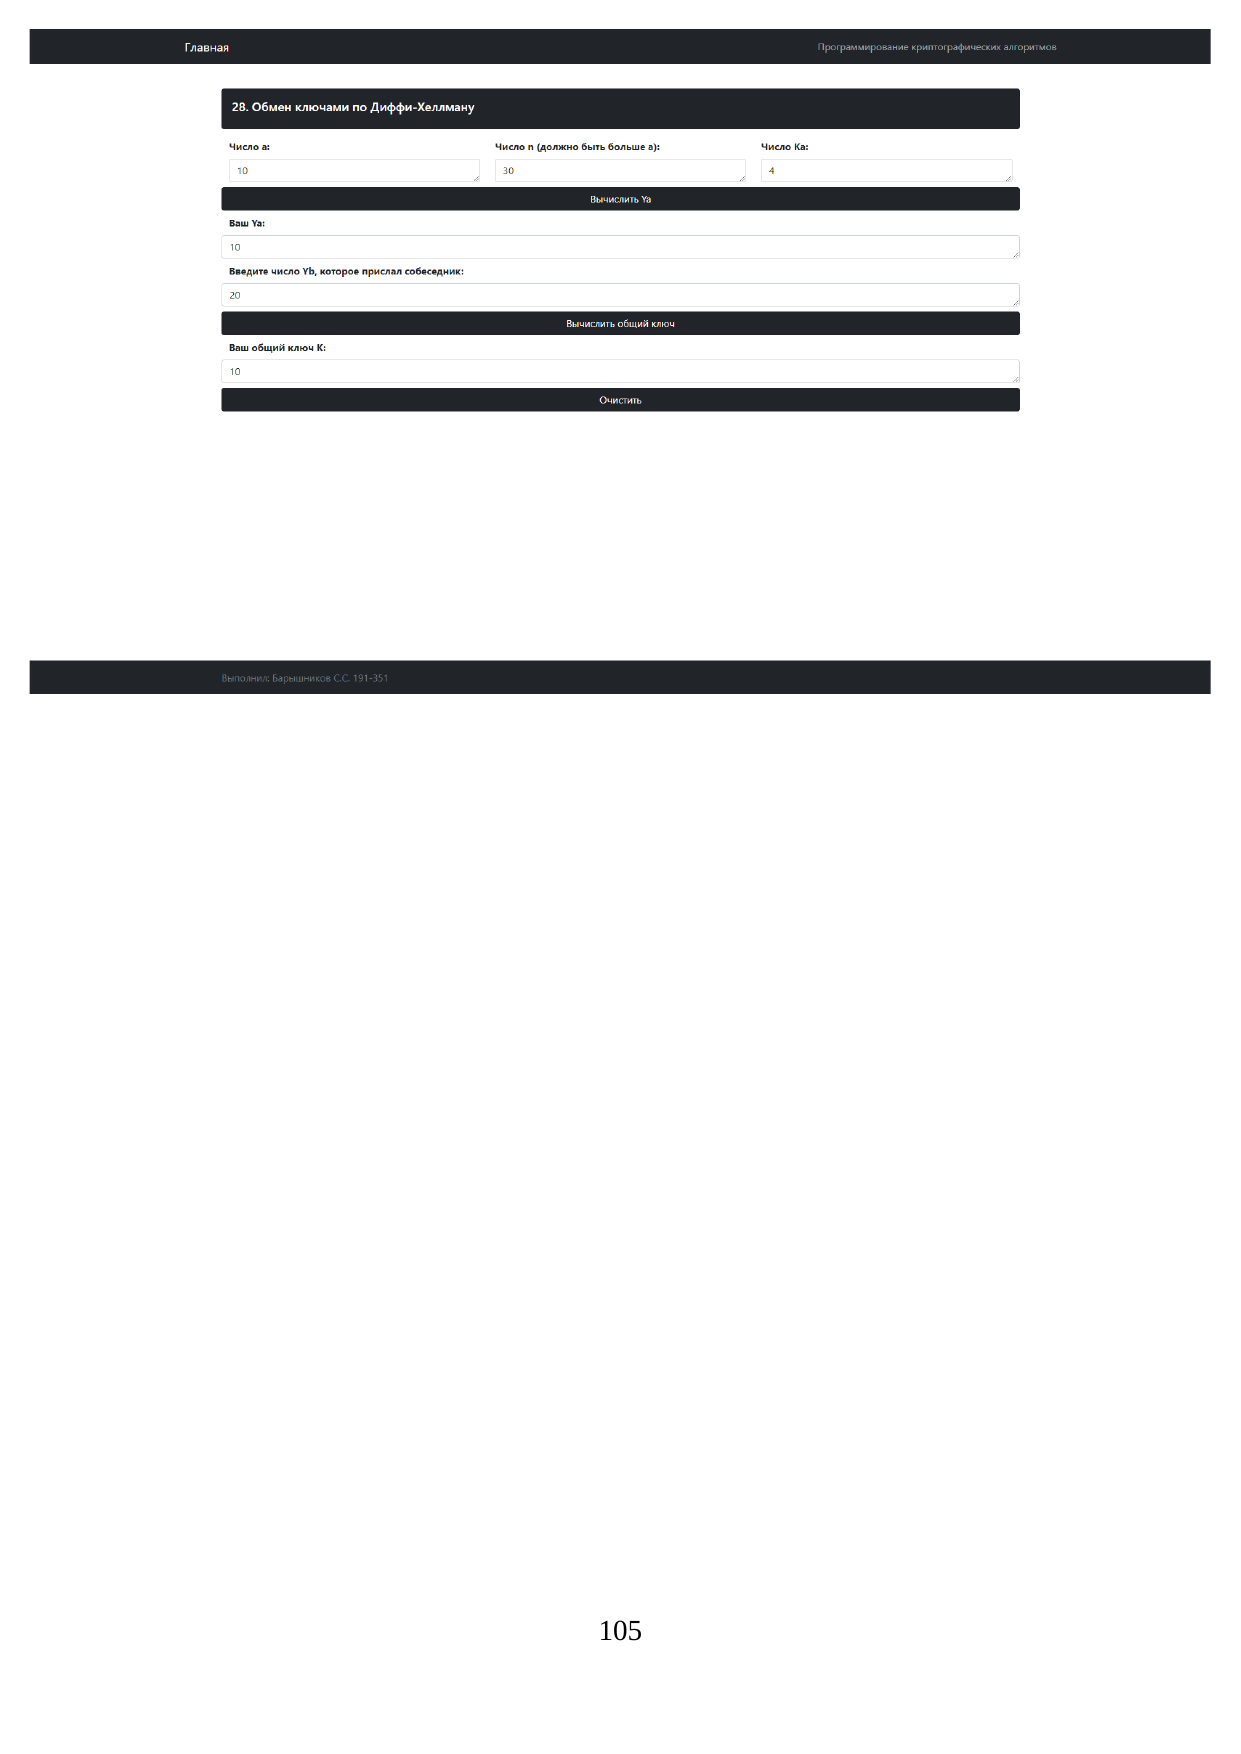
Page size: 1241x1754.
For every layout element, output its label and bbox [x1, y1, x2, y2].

picture [29, 29, 1211, 694]
